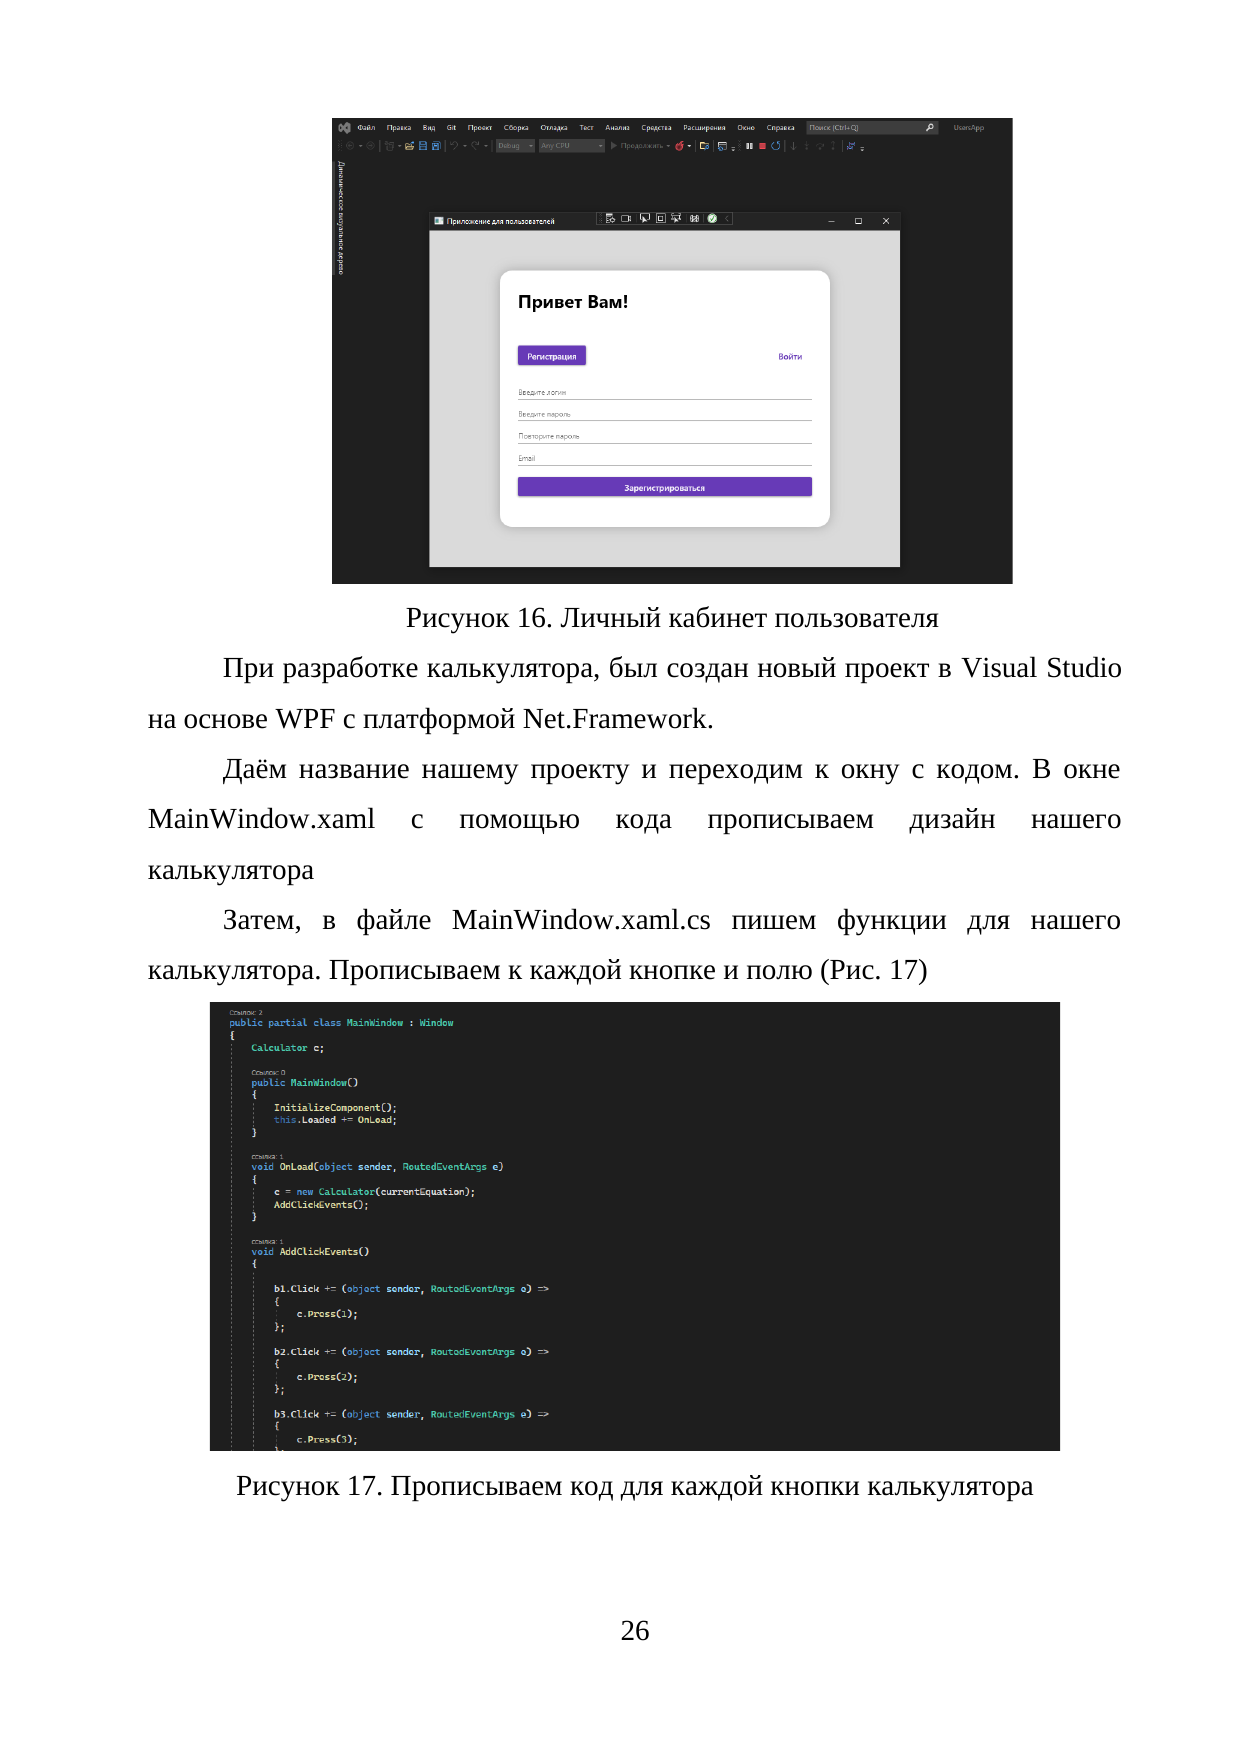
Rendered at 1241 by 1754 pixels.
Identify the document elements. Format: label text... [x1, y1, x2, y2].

picture [332, 118, 1013, 584]
text Рисунок 17. Прописываем код для каждой кнопки калькулятора [148, 1468, 1122, 1501]
text При разработке калькулятора, был создан новый проект в Visual Studio на основе WPF с платформой Net.Framework. [148, 651, 1122, 734]
text Затем, в файле MainWindow.xaml.cs пишем функции для нашего калькулятора. Прописываем к каждой кнопке и полю (Рис. 17) [148, 902, 1122, 986]
picture [209, 1002, 1060, 1451]
text Даём название нашему проекту и переходим к окну с кодом. В окне MainWindow.xaml с помощью кода прописываем дизайн нашего калькулятора [148, 751, 1122, 885]
text Рисунок 16. Личный кабинет пользователя [148, 600, 1122, 634]
